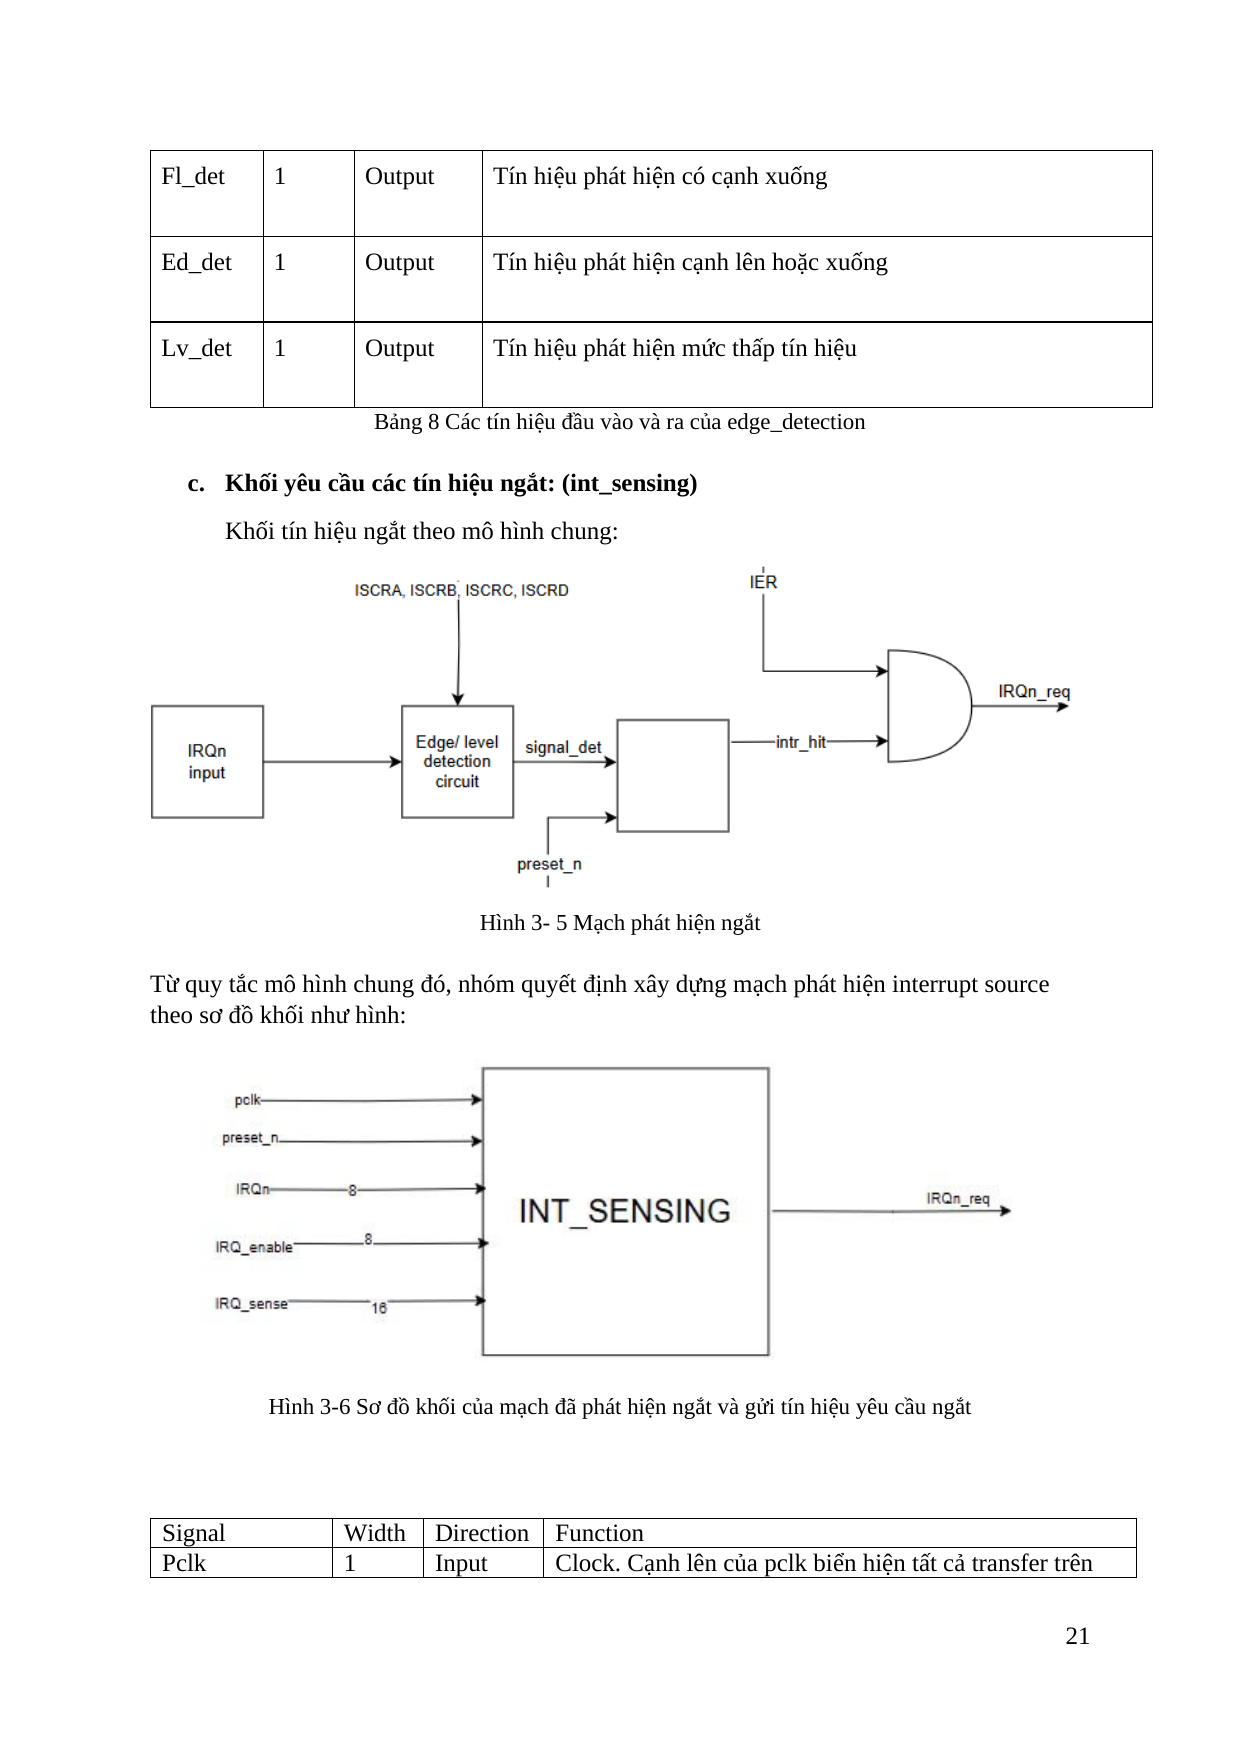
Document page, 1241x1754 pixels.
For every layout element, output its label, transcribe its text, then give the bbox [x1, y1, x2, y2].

table_cell Pclk [151, 1548, 332, 1577]
text Khối tín hiệu ngắt theo mô hình chung: [225, 516, 1090, 545]
table_cell Tín hiệu phát hiện cạnh lên hoặc xuống [483, 237, 1152, 321]
table_cell Fl_det [151, 151, 263, 236]
table_cell Lv_det [151, 323, 263, 407]
table_header Direction [424, 1519, 543, 1547]
table_cell 1 [264, 323, 354, 407]
table_cell Input [424, 1548, 543, 1577]
table_cell Ed_det [151, 237, 263, 321]
table_header Function [544, 1519, 1136, 1547]
table_cell Tín hiệu phát hiện có cạnh xuống [483, 151, 1152, 236]
table_cell 1 [333, 1548, 423, 1577]
table_header Signal [151, 1519, 332, 1547]
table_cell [544, 1548, 1136, 1577]
list Khối yêu cầu các tín hiệu ngắt: (int_sensing) [187, 468, 1090, 497]
table_cell 1 [264, 151, 354, 236]
table_cell 1 [264, 237, 354, 321]
picture [150, 1047, 1030, 1375]
picture [150, 563, 1091, 890]
table_cell Output [355, 151, 482, 236]
table_cell Tín hiệu phát hiện mức thấp tín hiệu [483, 323, 1152, 407]
text Từ quy tắc mô hình chung đó, nhóm quyết định xây dựng mạch phát hiện interrupt source theo sơ đồ khối như hình: [150, 969, 1090, 1029]
table_cell Output [355, 323, 482, 407]
table_cell Output [355, 237, 482, 321]
table_header Width [333, 1519, 423, 1547]
